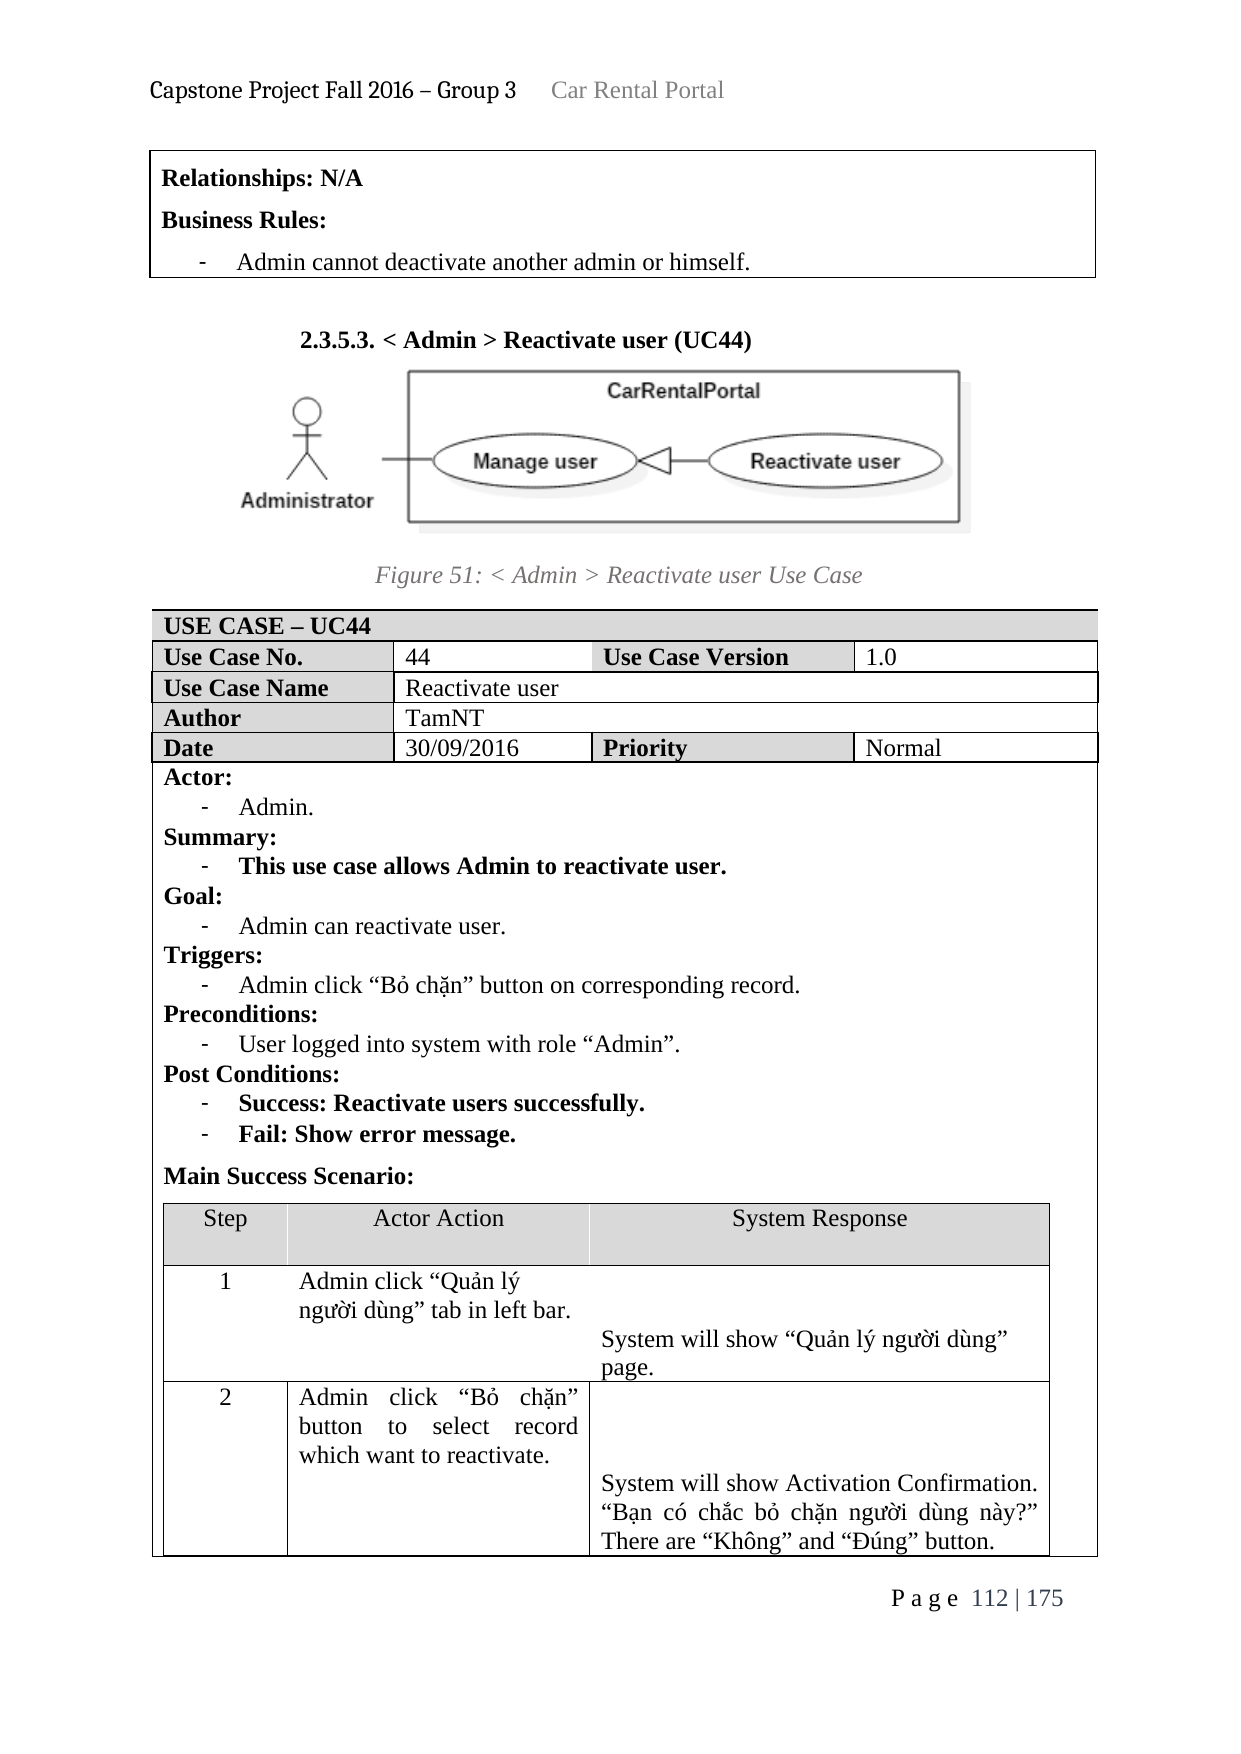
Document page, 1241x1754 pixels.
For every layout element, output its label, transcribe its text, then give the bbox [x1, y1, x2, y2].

table_cell 30/09/2016 [395, 733, 591, 761]
table_cell Use Case Name [153, 672, 393, 702]
table_cell Author [153, 703, 393, 732]
table_cell 1.0 [855, 642, 1097, 671]
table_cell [151, 151, 1095, 277]
picture [218, 356, 1022, 541]
table_cell 44 [394, 642, 592, 671]
table_cell Use Case Version [592, 642, 854, 671]
subtitle < Admin > Reactivate user (UC44) [300, 325, 1090, 354]
table_header USE CASE – UC44 [152, 611, 1098, 640]
table_cell TamNT [394, 703, 1097, 732]
table_cell Date [153, 733, 393, 761]
text Figure 51: < Admin > Reactivate user Use Case [150, 560, 1090, 588]
table_cell Reactivate user [395, 673, 1097, 702]
table_cell Normal [855, 733, 1097, 761]
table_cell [153, 763, 1097, 1556]
table_cell Use Case No. [153, 642, 393, 671]
table_cell Priority [593, 733, 853, 761]
